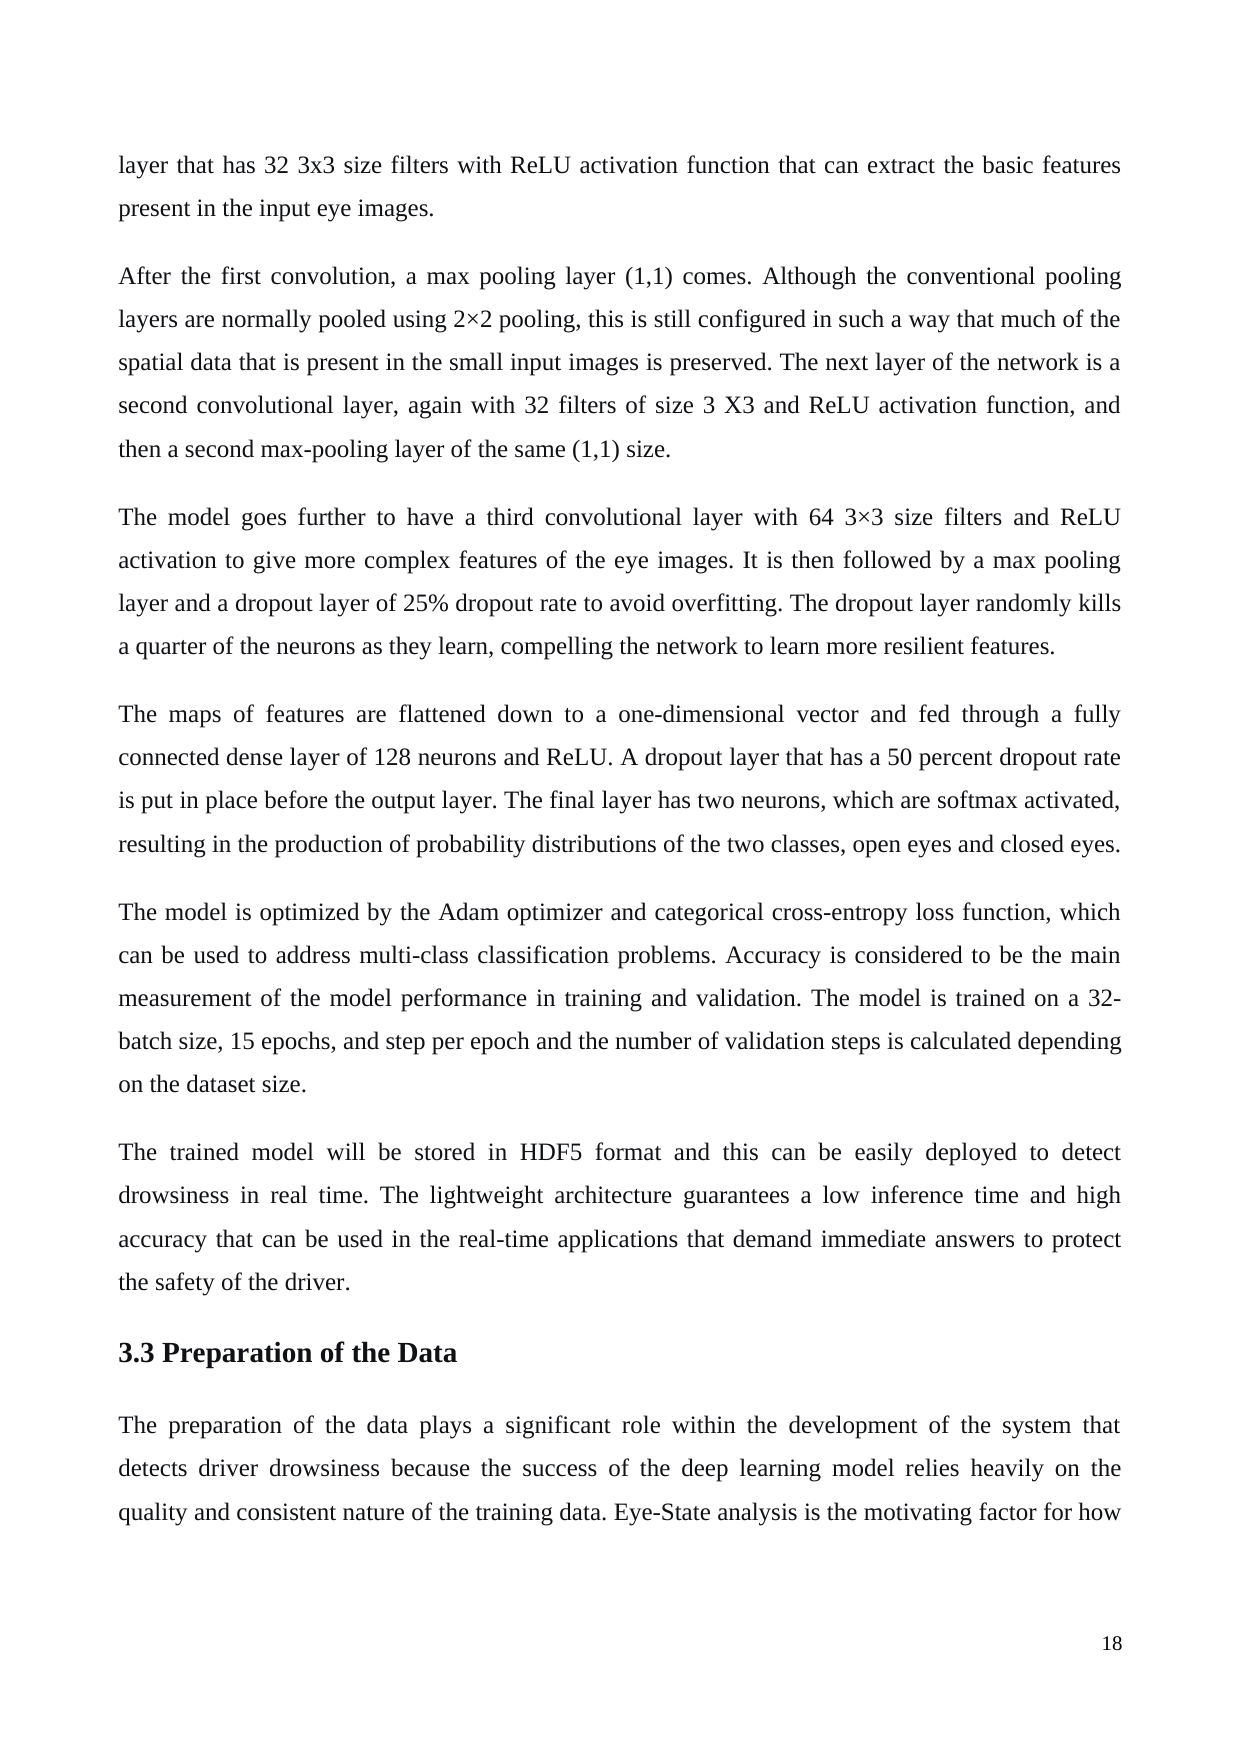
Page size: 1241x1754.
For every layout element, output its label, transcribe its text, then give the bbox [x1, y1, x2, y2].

text The maps of features are flattened down to a one-dimensional vector and fed through a fully connected dense layer of 128 neurons and ReLU. A dropout layer that has a 50 percent dropout rate is put in place before the output layer. The final layer has two neurons, which are softmax activated, resulting in the production of probability distributions of the two classes, open eyes and closed eyes. [118, 699, 1122, 857]
text The model is optimized by the Adam optimizer and categorical cross-entropy loss function, which can be used to address multi-class classification problems. Accuracy is considered to be the main measurement of the model performance in training and validation. The model is trained on a 32-batch size, 15 epochs, and step per epoch and the number of validation steps is calculated depending on the dataset size. [118, 897, 1122, 1098]
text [118, 1410, 1122, 1525]
text 3.3 Preparation of the Data [118, 1335, 1122, 1368]
text After the first convolution, a max pooling layer (1,1) comes. Although the conventional pooling layers are normally pooled using 2×2 pooling, this is still configured in such a way that much of the spatial data that is present in the small input images is preserved. The next layer of the network is a second convolutional layer, again with 32 filters of size 3 X3 and ReLU activation function, and then a second max-pooling layer of the same (1,1) size. [118, 261, 1122, 462]
text The model goes further to have a third convolutional layer with 64 3×3 size filters and ReLU activation to give more complex features of the eye images. It is then followed by a max pooling layer and a dropout layer of 25% dropout rate to avoid overfitting. The dropout layer randomly kills a quarter of the neurons as they learn, compelling the network to learn more resilient features. [118, 502, 1122, 660]
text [118, 150, 1122, 222]
text The trained model will be stored in HDF5 format and this can be easily deployed to detect drowsiness in real time. The lightweight architecture guarantees a low inference time and high accuracy that can be used in the real-time applications that demand immediate answers to protect the safety of the driver. [118, 1137, 1122, 1296]
